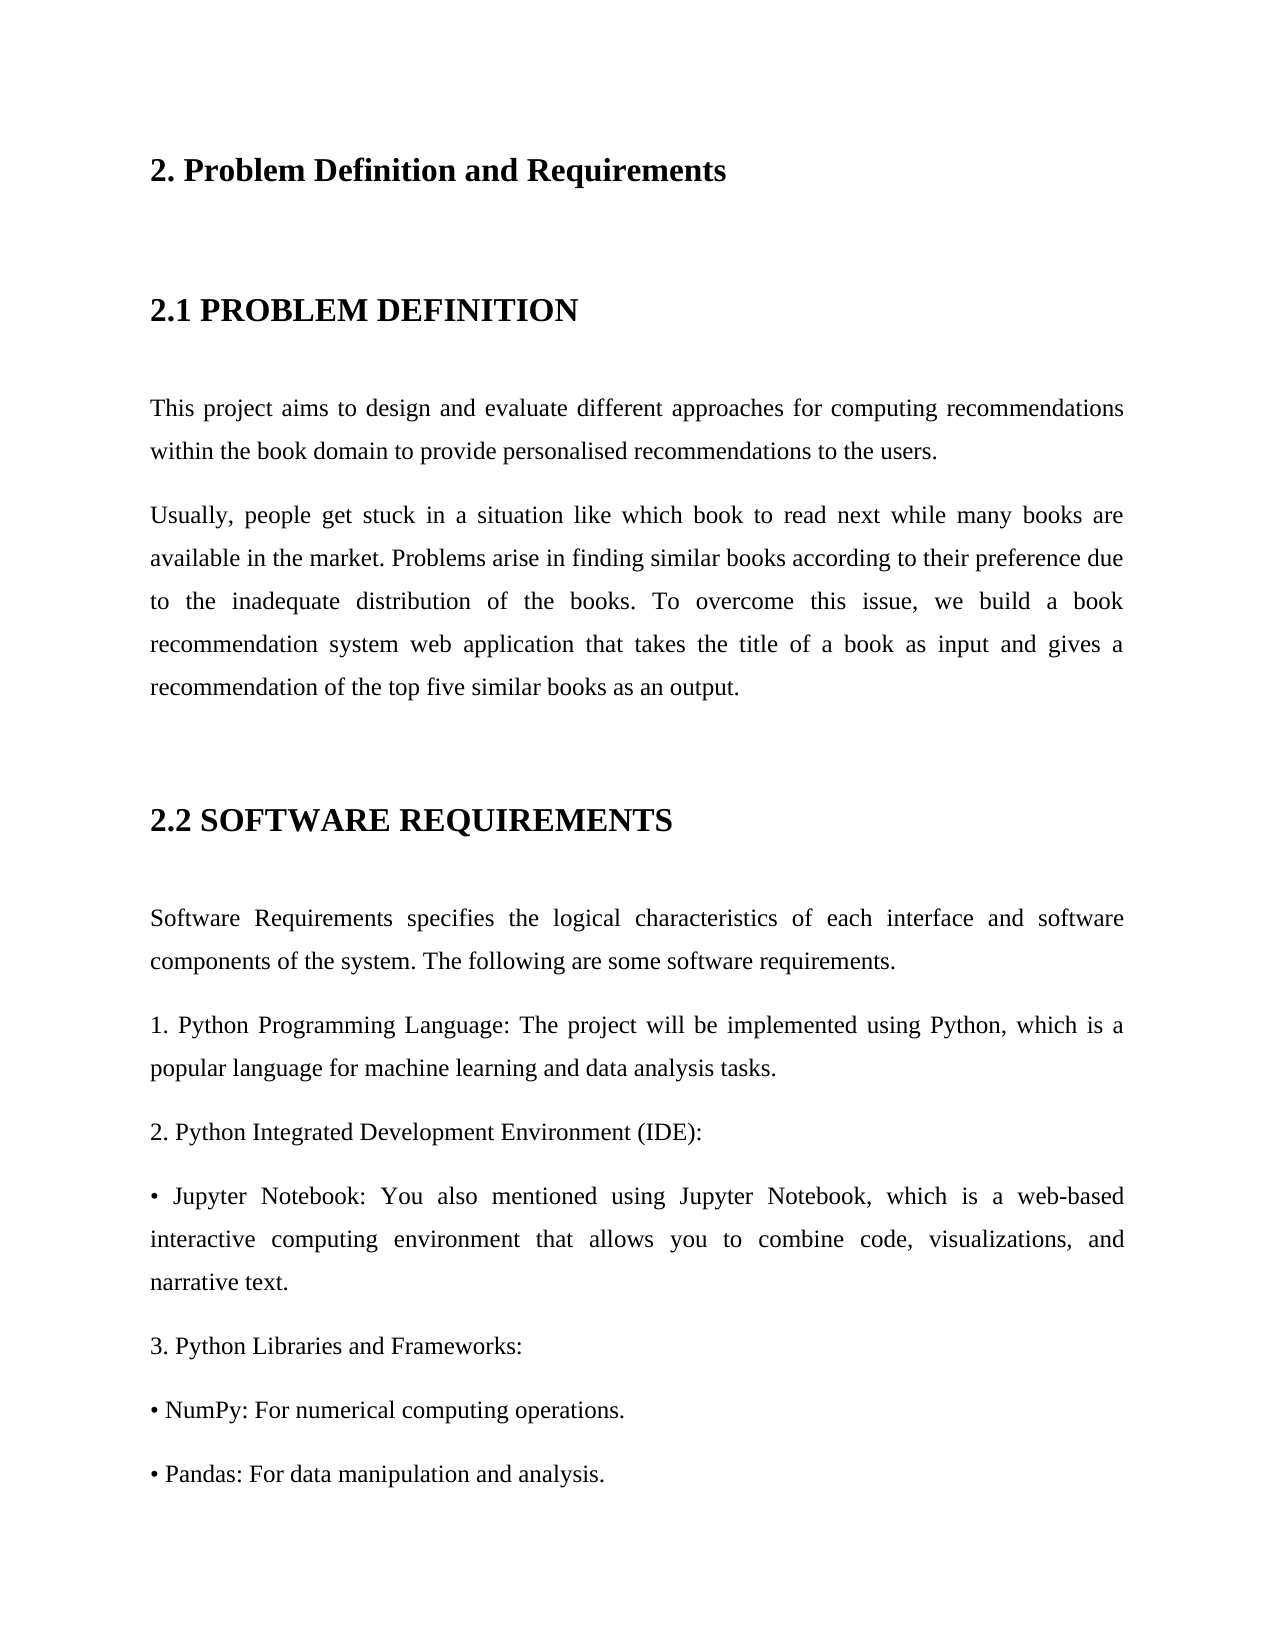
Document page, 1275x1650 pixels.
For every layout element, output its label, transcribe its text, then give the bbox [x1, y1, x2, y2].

subtitle 2. Problem Definition and Requirements [150, 150, 1125, 188]
text • NumPy: For numerical computing operations. [150, 1395, 1125, 1424]
text 2. Python Integrated Development Environment (IDE): [150, 1117, 1125, 1146]
text • Pandas: For data manipulation and analysis. [150, 1459, 1125, 1488]
text • Jupyter Notebook: You also mentioned using Jupyter Notebook, which is a web-based interactive computing environment that allows you to combine code, visualizations, and narrative text. [150, 1181, 1125, 1296]
subtitle 2.2 SOFTWARE REQUIREMENTS [150, 800, 1125, 839]
text Usually, people get stuck in a situation like which book to read next while many books are available in the market. Problems arise in finding similar books according to their preference due to the inadequate distribution of the books. To overcome this issue, we build a book recommendation system web application that takes the title of a book as input and gives a recommendation of the top five similar books as an output. [150, 500, 1125, 701]
subtitle 2.1 PROBLEM DEFINITION [150, 291, 1125, 329]
text 1. Python Programming Language: The project will be implemented using Python, which is a popular language for machine learning and data analysis tasks. [150, 1010, 1125, 1082]
text Software Requirements specifies the logical characteristics of each interface and software components of the system. The following are some software requirements. [150, 903, 1125, 974]
text This project aims to design and evaluate different approaches for computing recommendations within the book domain to provide personalised recommendations to the users. [150, 393, 1125, 465]
text 3. Python Libraries and Frameworks: [150, 1331, 1125, 1360]
